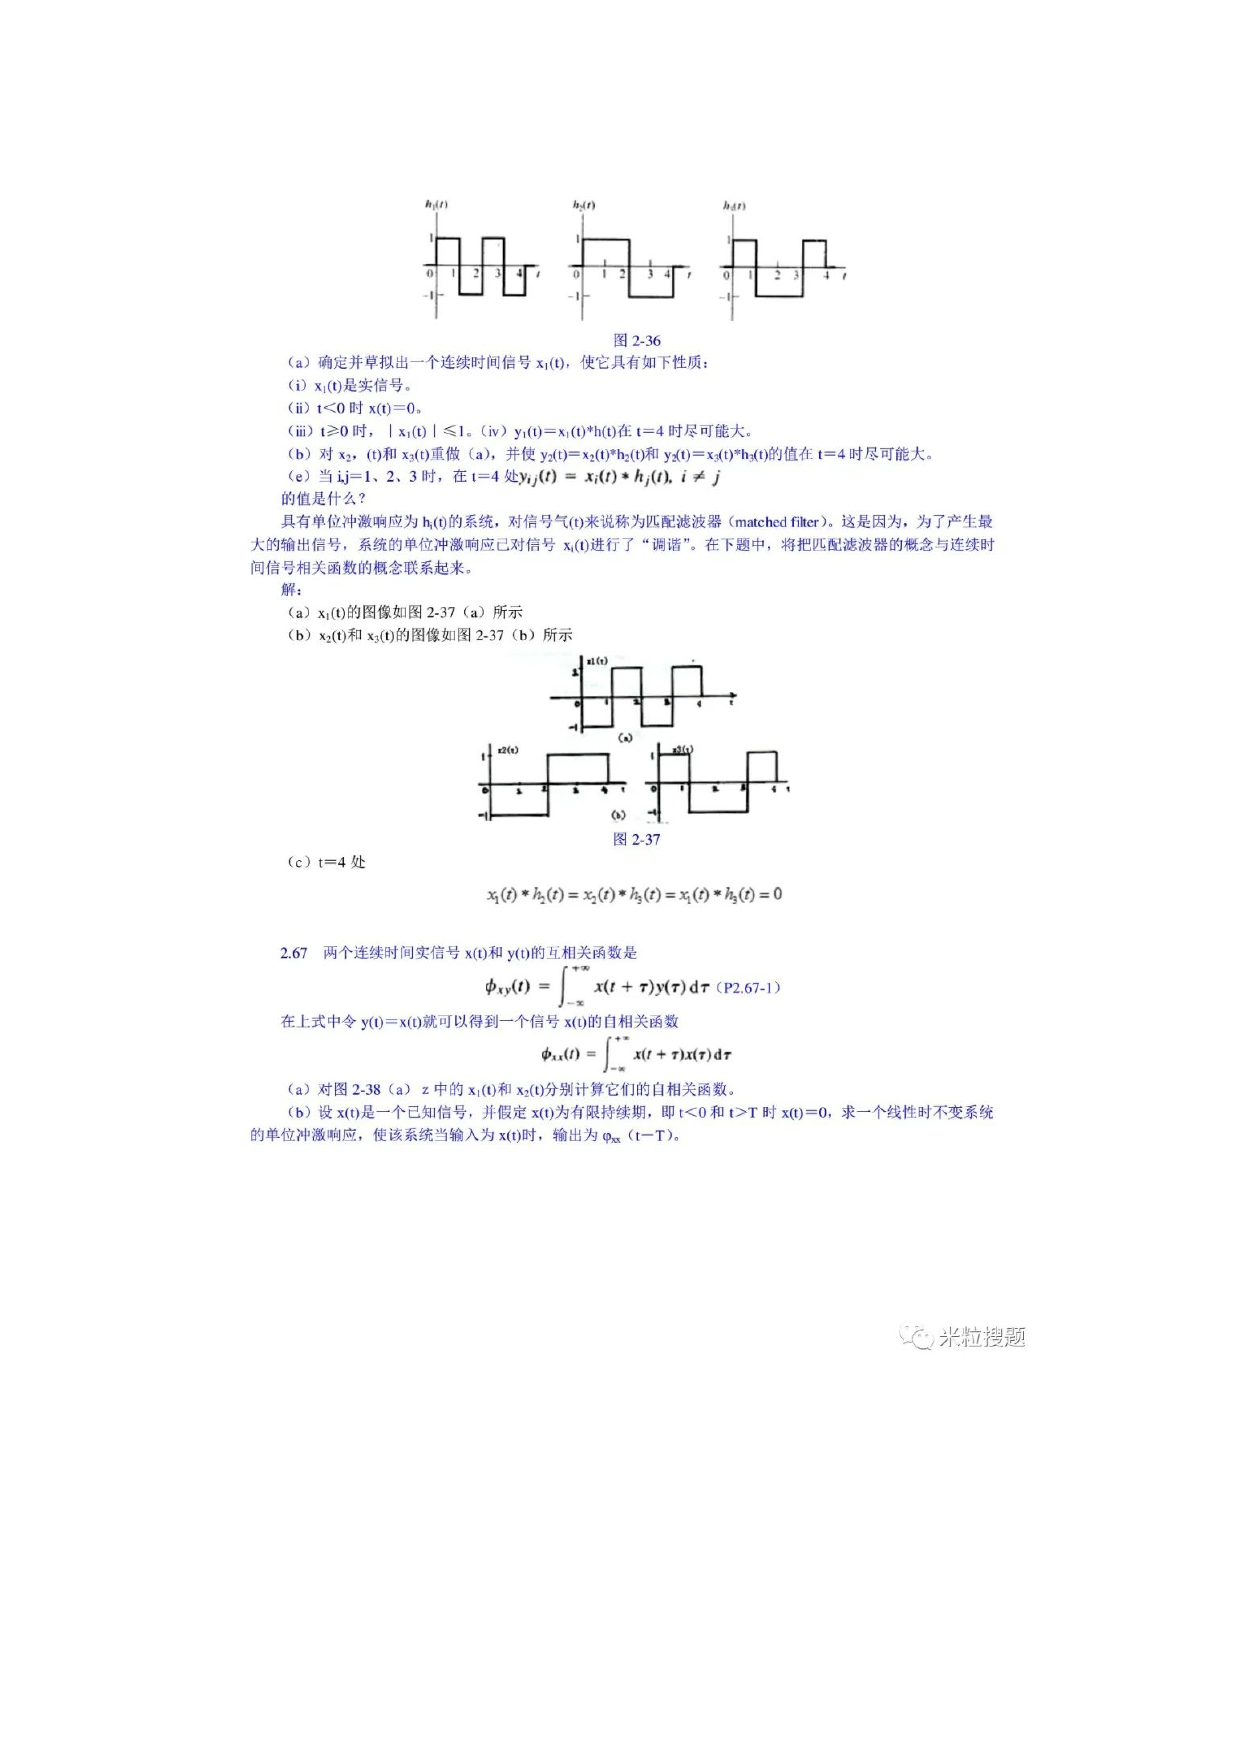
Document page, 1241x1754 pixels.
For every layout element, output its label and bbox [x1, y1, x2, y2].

picture [187, 152, 1053, 1375]
